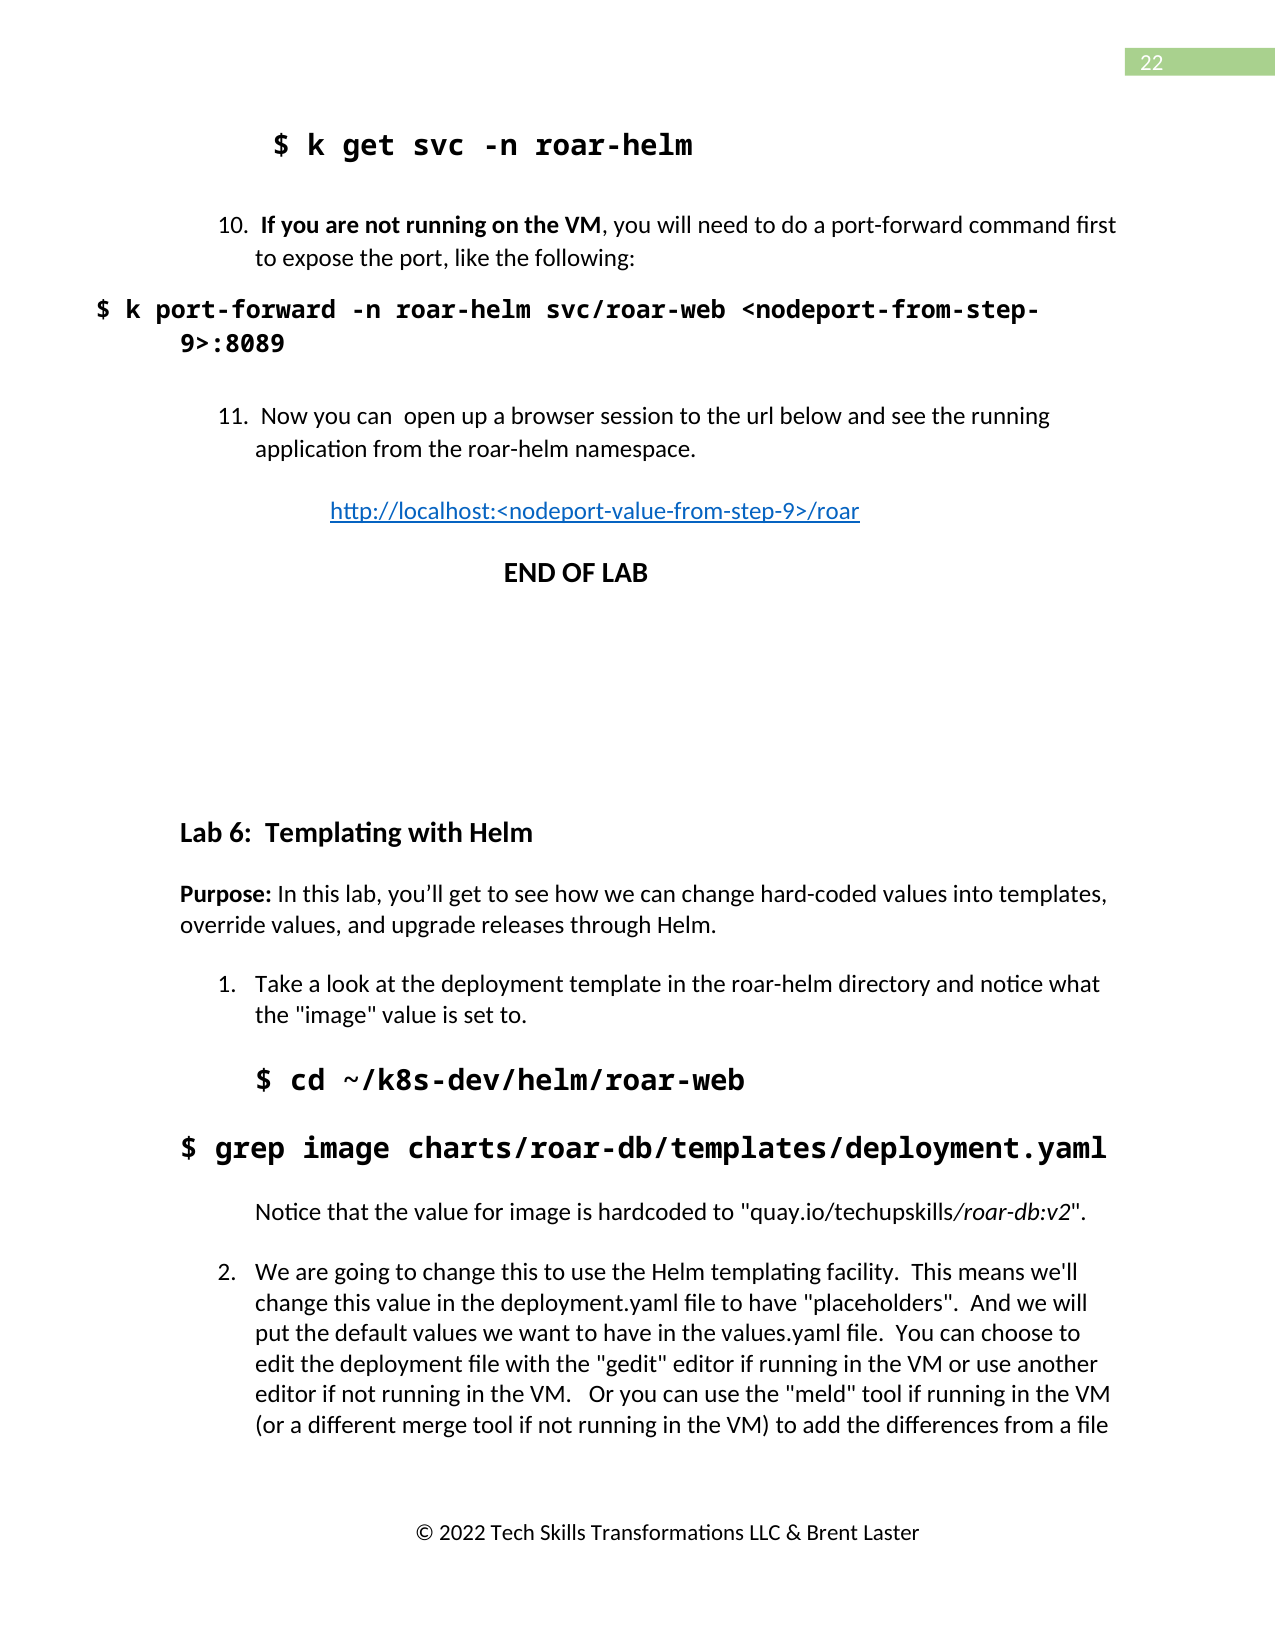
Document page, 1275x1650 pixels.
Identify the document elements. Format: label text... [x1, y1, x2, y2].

text $ cd ~/k8s-dev/helm/roar-web [255, 1059, 1125, 1098]
text Purpose: In this lab, you’ll get to see how we can change hard-coded values into templates, override values, and upgrade releases through Helm. [180, 878, 1125, 939]
text $ grep image charts/roar-db/templates/deployment.yaml [180, 1128, 1125, 1167]
list Take a look at the deployment template in the roar-helm directory and notice what the "image" value is set to. [217, 969, 1125, 1030]
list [217, 1256, 1125, 1439]
text Lab 6: Templating with Helm [180, 814, 1125, 849]
text Notice that the value for image is hardcoded to "quay.io/techupskills/roar-db:v2". [180, 1197, 1125, 1227]
list If you are not running on the VM, you will need to do a port-forward command first to expose the port, like the following: [217, 209, 1125, 273]
list Now you can open up a browser session to the url below and see the running application from the roar-helm namespace. [217, 400, 1125, 463]
text END OF LAB [405, 554, 1125, 590]
text http://localhost:<nodeport-value-from-step-9>/roar [330, 495, 1125, 525]
list $ k get svc -n roar-helm [255, 124, 1125, 163]
text $ k port-forward -n roar-helm svc/roar-web <nodeport-from-step-9>:8089 [96, 292, 1125, 360]
